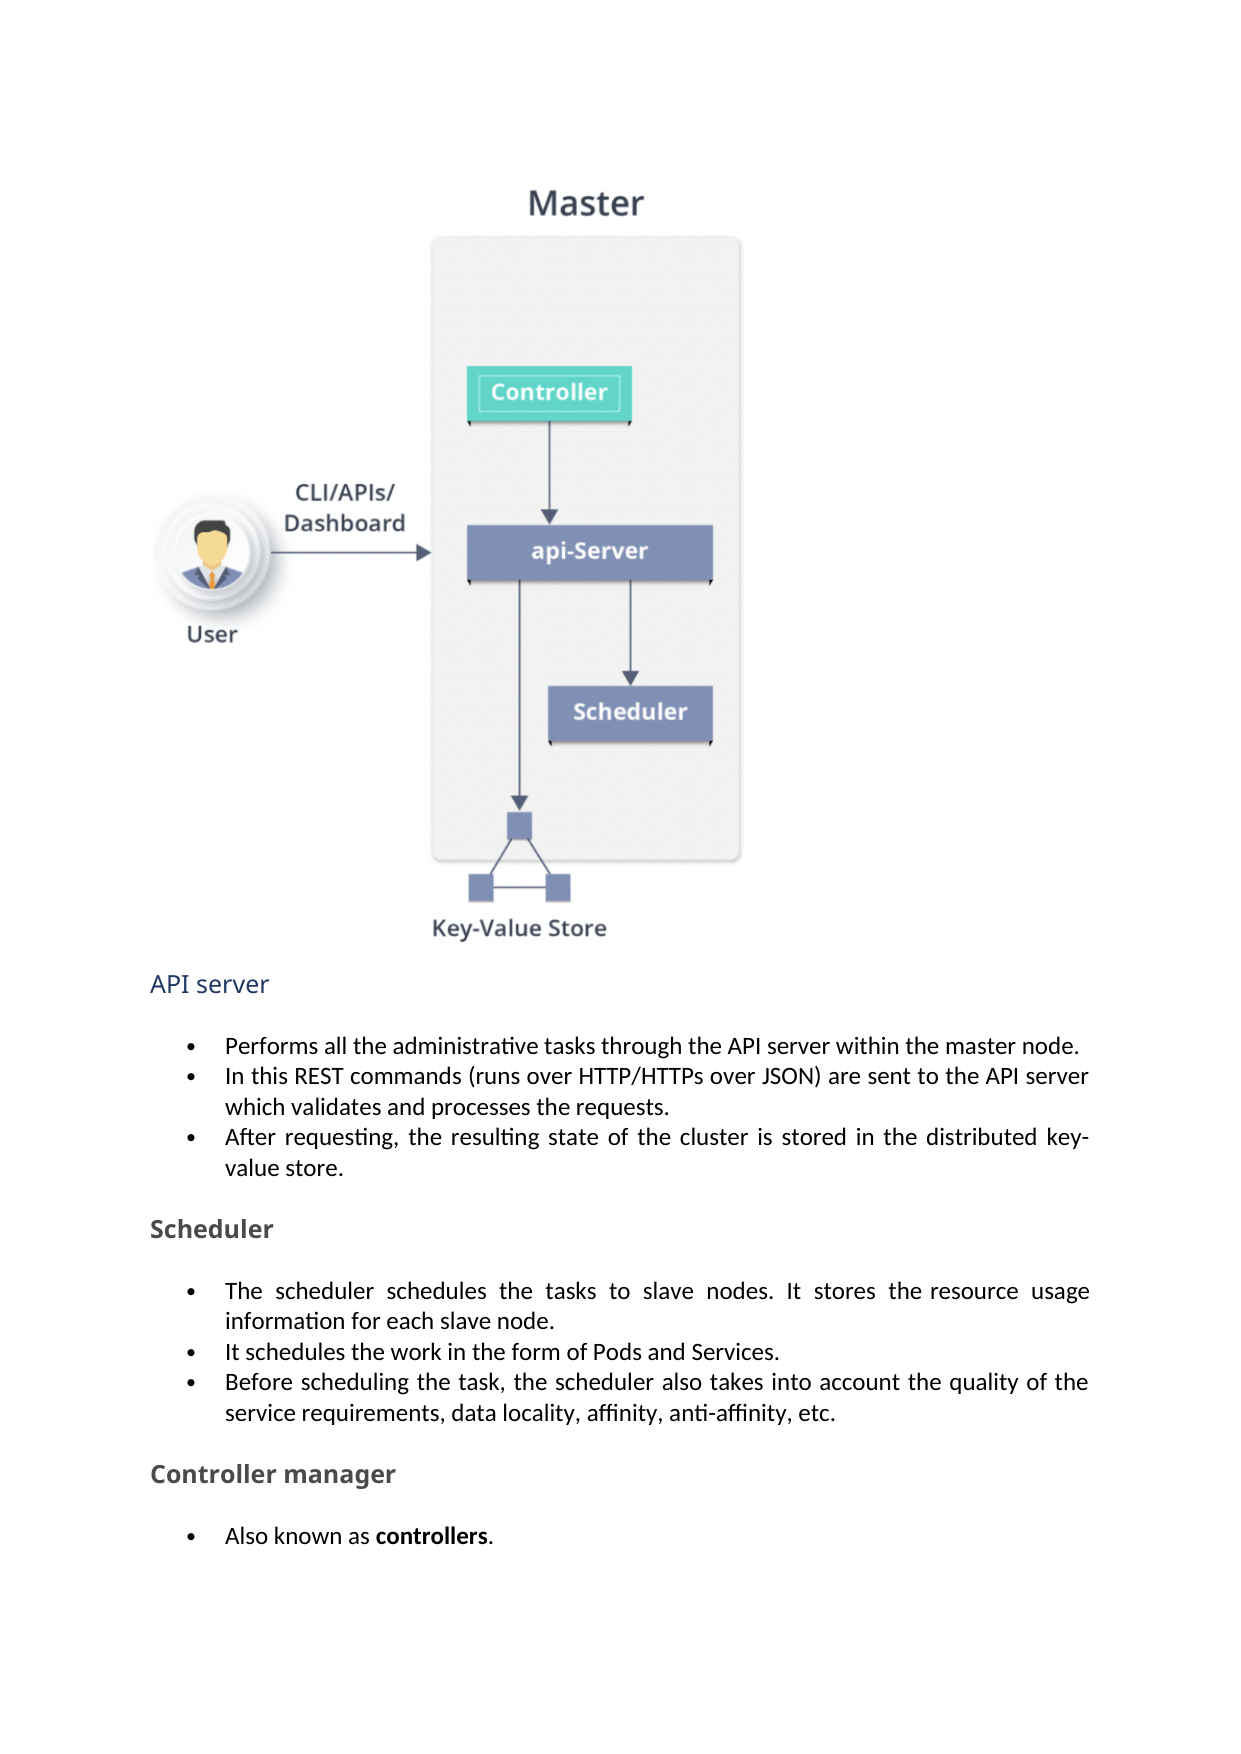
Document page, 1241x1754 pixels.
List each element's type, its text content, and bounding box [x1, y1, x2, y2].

list It schedules the work in the form of Pods and Services. [187, 1336, 1090, 1366]
list Before scheduling the task, the scheduler also takes into account the quality of the service requirements, data locality, affinity, anti-affinity, etc. [187, 1366, 1090, 1427]
list The scheduler schedules the tasks to slave nodes. It stores the resource usage information for each slave node. [187, 1275, 1090, 1336]
subtitle Scheduler [150, 1212, 1090, 1246]
picture [150, 150, 830, 963]
list Performs all the administrative tasks through the API server within the master node. [187, 1030, 1090, 1060]
list Also known as controllers. [187, 1520, 1090, 1550]
list In this REST commands (runs over HTTP/HTTPs over JSON) are sent to the API server which validates and processes the requests. [187, 1060, 1090, 1121]
subtitle API server [150, 967, 1090, 1001]
subtitle Controller manager [150, 1457, 1090, 1491]
list After requesting, the resulting state of the cluster is stored in the distributed key-value store. [187, 1121, 1090, 1182]
